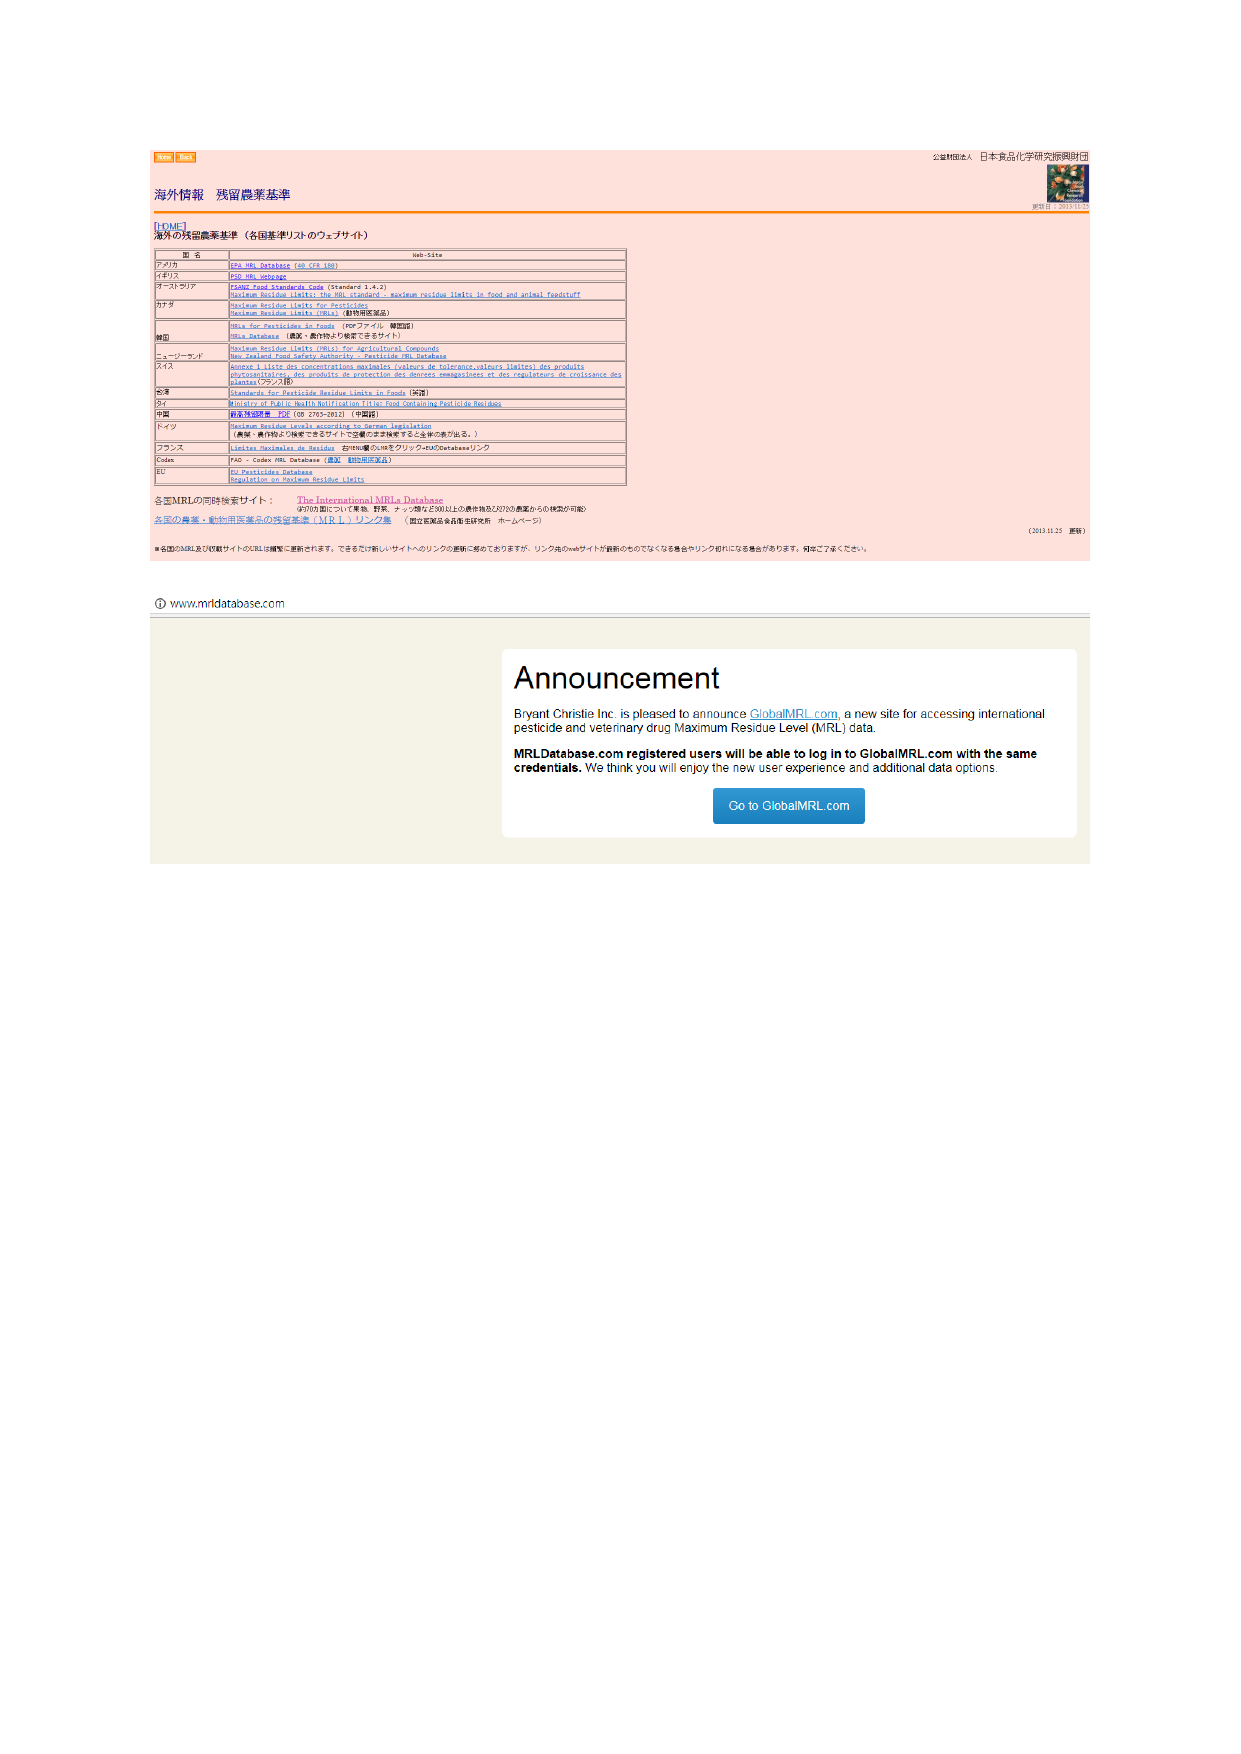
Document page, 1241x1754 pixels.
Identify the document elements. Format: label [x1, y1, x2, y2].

picture [150, 150, 1091, 561]
picture [150, 594, 1091, 864]
